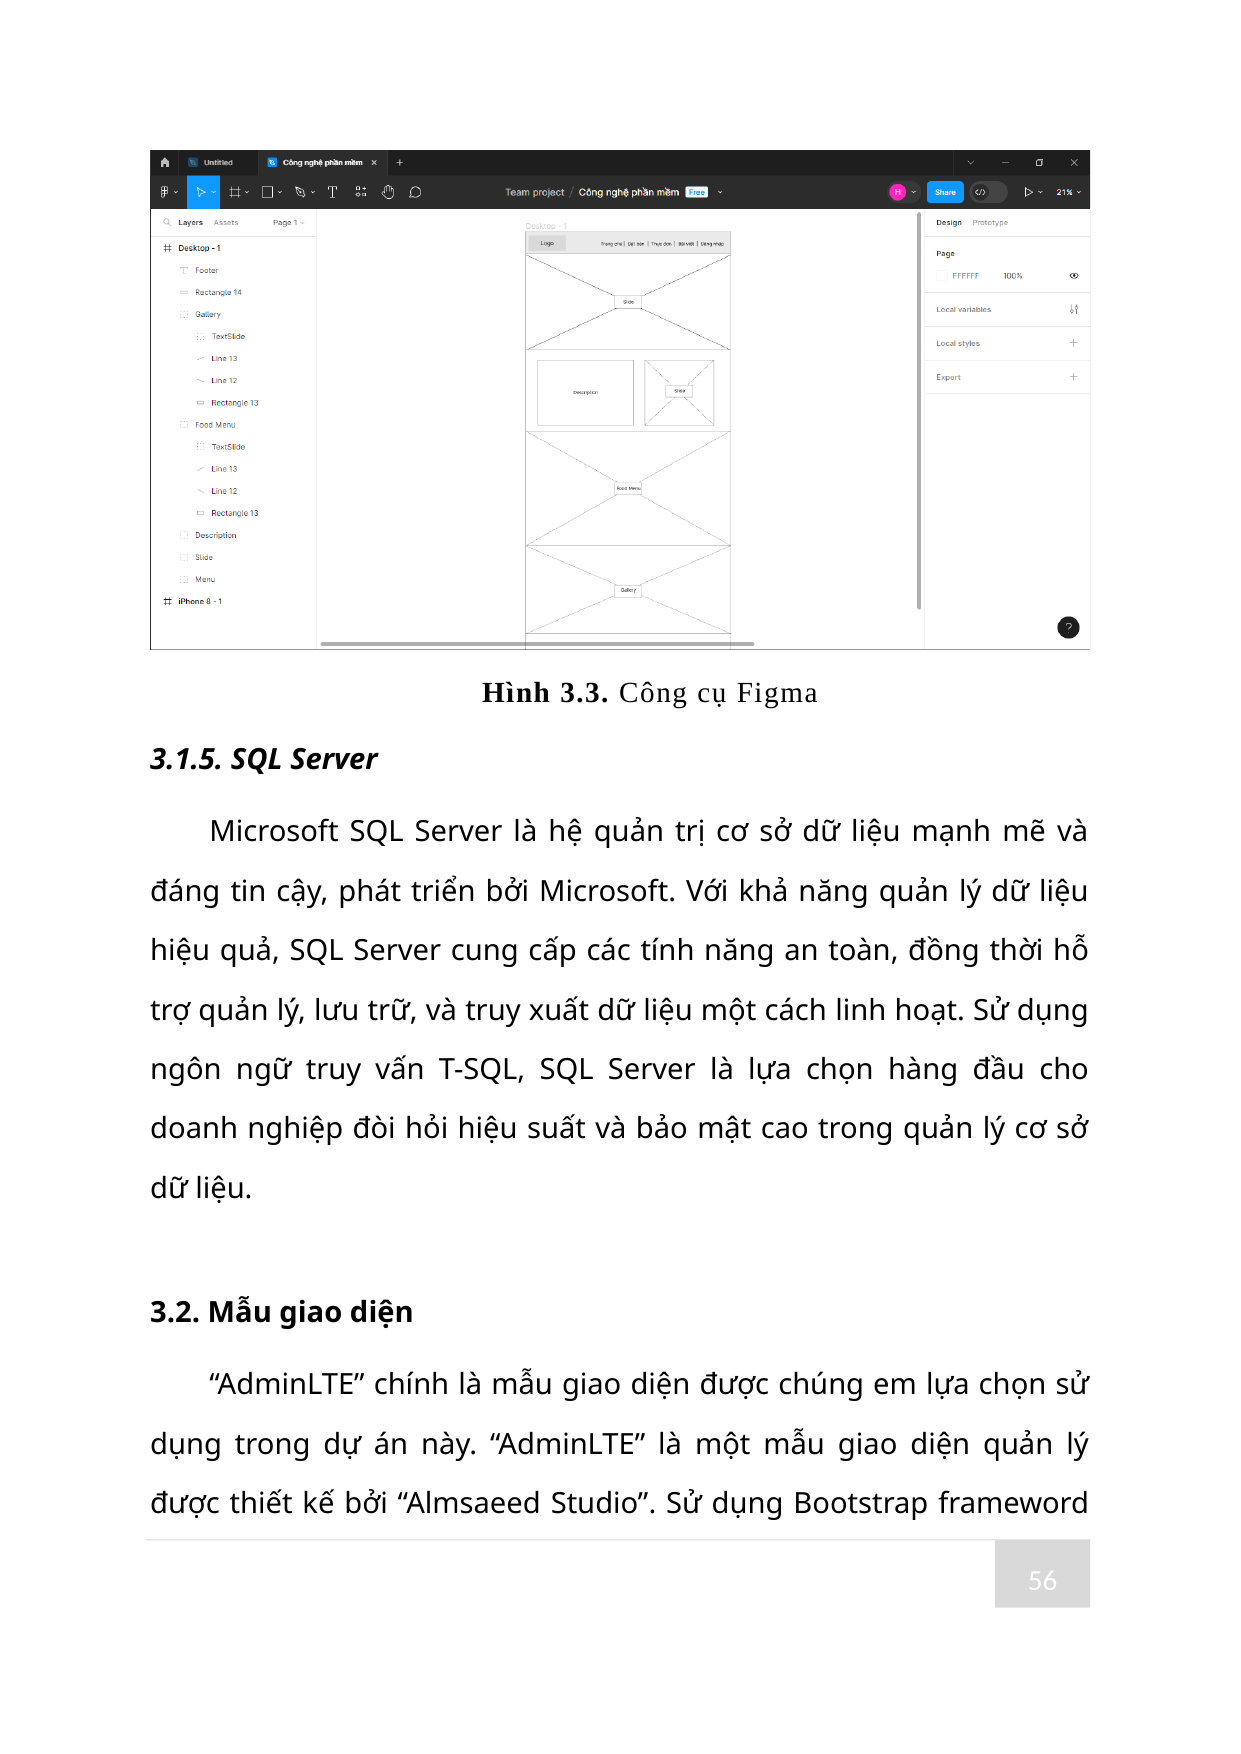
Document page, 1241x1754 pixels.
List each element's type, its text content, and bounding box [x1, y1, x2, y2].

subtitle 3.2. Mẫu giao diện [150, 1292, 1090, 1331]
text Microsoft SQL Server là hệ quản trị cơ sở dữ liệu mạnh mẽ và đáng tin cậy, phát triển bởi Microsoft. Với khả năng quản lý dữ liệu hiệu quả, SQL Server cung cấp các tính năng an toàn, đồng thời hỗ trợ quản lý, lưu trữ, và truy xuất dữ liệu một cách linh hoạt. Sử dụng ngôn ngữ truy vấn T-SQL, SQL Server là lựa chọn hàng đầu cho doanh nghiệp đòi hỏi hiệu suất và bảo mật cao trong quản lý cơ sở dữ liệu. [150, 810, 1090, 1207]
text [150, 1364, 1090, 1522]
subtitle Hình 3.3. Công cụ Figma [150, 676, 1090, 709]
picture [150, 150, 1091, 650]
subtitle 3.1.5. SQL Server [150, 738, 1090, 778]
